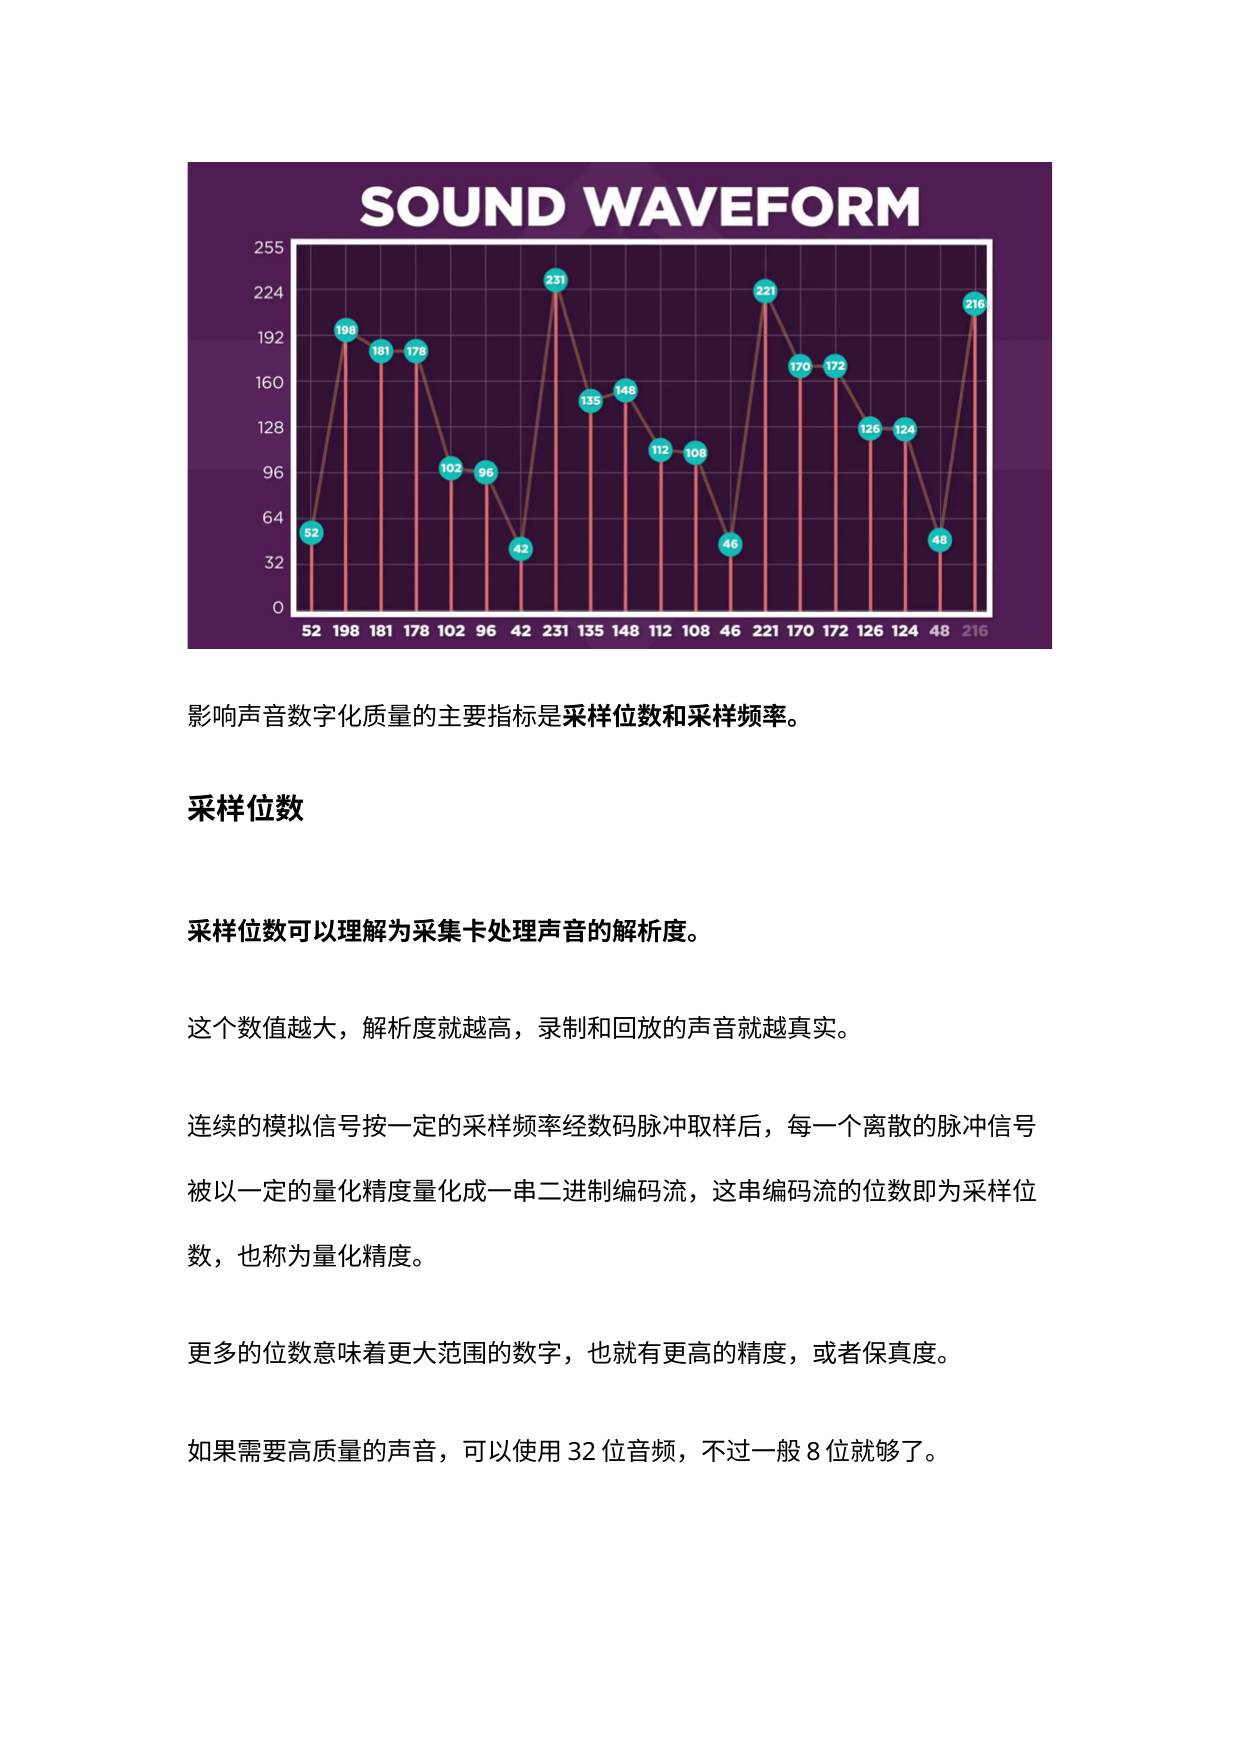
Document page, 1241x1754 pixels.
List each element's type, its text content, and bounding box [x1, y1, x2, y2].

text 如果需要高质量的声音，可以使用32位音频，不过一般8位就够了。 [187, 1417, 1053, 1482]
subtitle 采样位数 [187, 774, 1053, 839]
text 采样位数可以理解为采集卡处理声音的解析度。 [187, 897, 1053, 962]
text 连续的模拟信号按一定的采样频率经数码脉冲取样后，每一个离散的脉冲信号被以一定的量化精度量化成一串二进制编码流，这串编码流的位数即为采样位数，也称为量化精度。 [187, 1092, 1053, 1287]
text 影响声音数字化质量的主要指标是采样位数和采样频率。 [187, 682, 1053, 747]
text 这个数值越大，解析度就越高，录制和回放的声音就越真实。 [187, 994, 1053, 1059]
text 更多的位数意味着更大范围的数字，也就有更高的精度，或者保真度。 [187, 1319, 1053, 1384]
picture [187, 162, 1053, 649]
